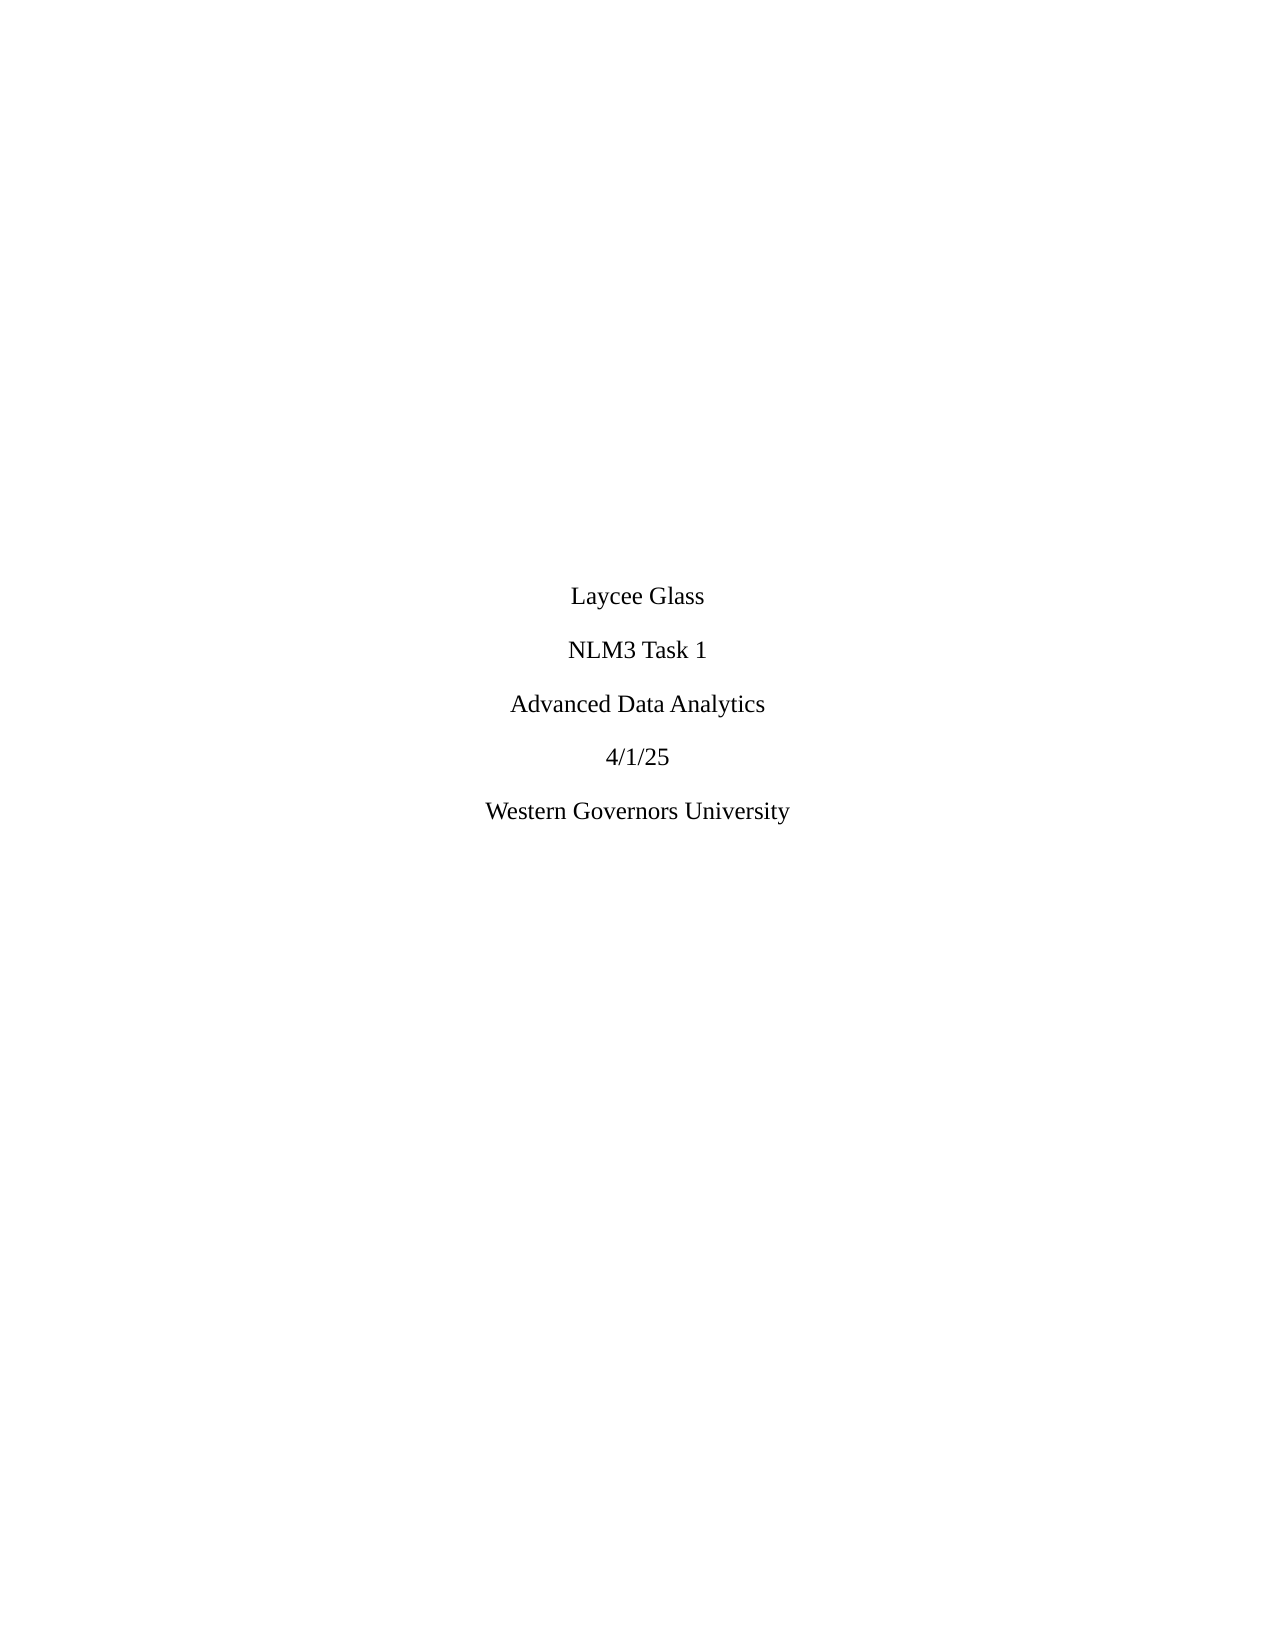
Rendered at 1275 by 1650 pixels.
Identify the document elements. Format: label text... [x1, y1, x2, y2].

text Advanced Data Analytics [150, 689, 1125, 717]
text NLM3 Task 1 [150, 635, 1125, 664]
text Western Governors University [150, 796, 1125, 825]
text Laycee Glass [150, 581, 1125, 610]
text 4/1/25 [150, 742, 1125, 771]
